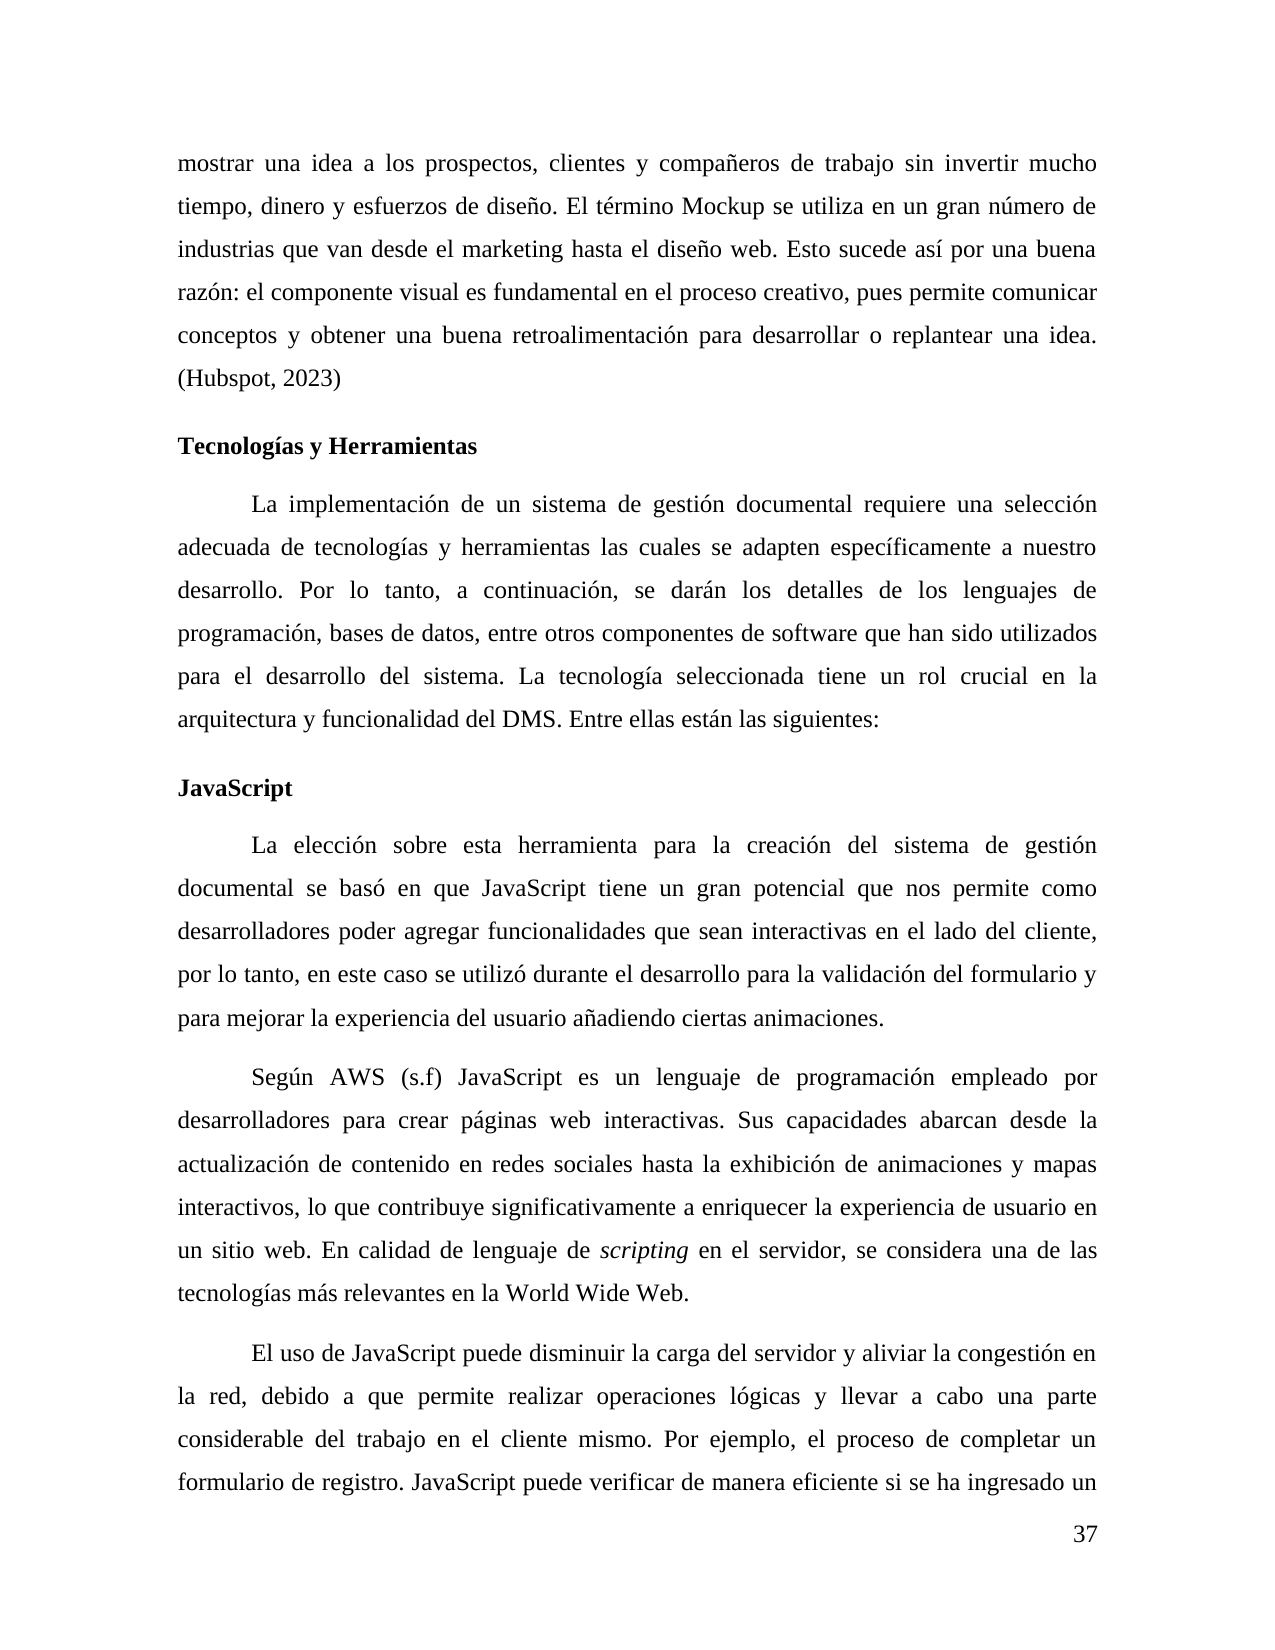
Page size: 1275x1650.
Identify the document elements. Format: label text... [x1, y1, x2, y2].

text La implementación de un sistema de gestión documental requiere una selección adecuada de tecnologías y herramientas las cuales se adapten específicamente a nuestro desarrollo. Por lo tanto, a continuación, se darán los detalles de los lenguajes de programación, bases de datos, entre otros componentes de software que han sido utilizados para el desarrollo del sistema. La tecnología seleccionada tiene un rol crucial en la arquitectura y funcionalidad del DMS. Entre ellas están las siguientes: [177, 489, 1098, 733]
subtitle JavaScript [177, 773, 1098, 801]
subtitle Tecnologías y Herramientas [177, 431, 1098, 460]
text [177, 148, 1098, 392]
text La elección sobre esta herramienta para la creación del sistema de gestión documental se basó en que JavaScript tiene un gran potencial que nos permite como desarrolladores poder agregar funcionalidades que sean interactivas en el lado del cliente, por lo tanto, en este caso se utilizó durante el desarrollo para la validación del formulario y para mejorar la experiencia del usuario añadiendo ciertas animaciones. [177, 830, 1098, 1031]
text Según AWS (s.f) JavaScript es un lenguaje de programación empleado por desarrolladores para crear páginas web interactivas. Sus capacidades abarcan desde la actualización de contenido en redes sociales hasta la exhibición de animaciones y mapas interactivos, lo que contribuye significativamente a enriquecer la experiencia de usuario en un sitio web. En calidad de lenguaje de scripting en el servidor, se considera una de las tecnologías más relevantes en la World Wide Web. [177, 1062, 1098, 1307]
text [177, 1338, 1098, 1496]
